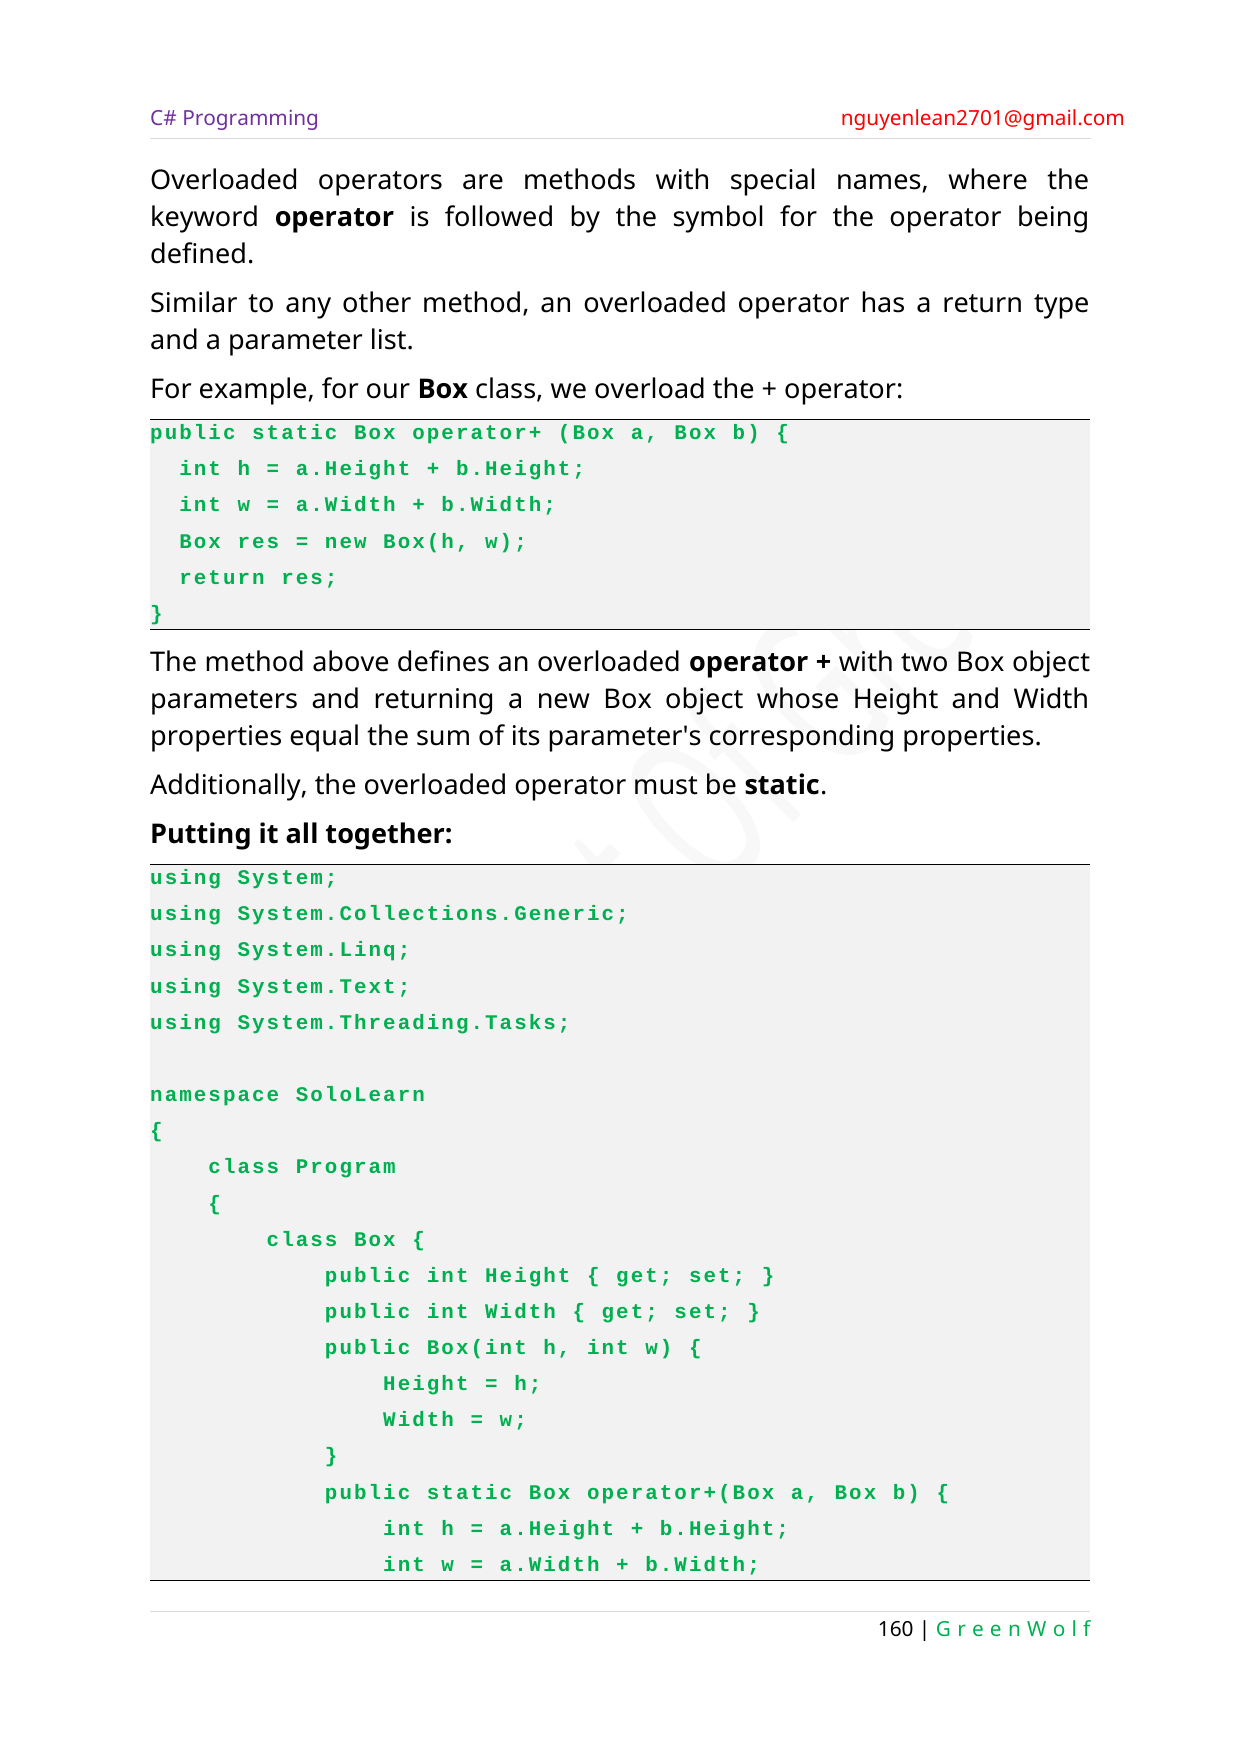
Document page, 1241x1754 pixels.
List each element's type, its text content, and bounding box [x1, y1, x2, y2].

text { [150, 1117, 1090, 1144]
text public Box(int h, int w) { [150, 1334, 1090, 1361]
text using System.Threading.Tasks; [150, 1009, 1090, 1035]
text public static Box operator+(Box a, Box b) { [150, 1478, 1090, 1505]
text return res; [150, 564, 1090, 590]
text For example, for our Box class, we overload the + operator: [150, 370, 1090, 407]
text using System; [150, 865, 1090, 891]
text Putting it all together: [150, 815, 1090, 852]
text Width = w; [150, 1406, 1090, 1433]
text using System.Collections.Generic; [150, 900, 1090, 927]
text Similar to any other method, an overloaded operator has a return type and a parameter list. [150, 283, 1090, 357]
text namespace SoloLearn [150, 1081, 1090, 1108]
text int w = a.Width + b.Width; [150, 491, 1090, 518]
text using System.Text; [150, 972, 1090, 999]
text int h = a.Height + b.Height; [150, 455, 1090, 482]
text } [150, 1442, 1090, 1469]
text Box res = new Box(h, w); [150, 527, 1090, 554]
text class Box { [150, 1226, 1090, 1252]
text } [150, 600, 1090, 629]
text { [150, 1189, 1090, 1216]
text The method above defines an overloaded operator + with two Box object parameters and returning a new Box object whose Height and Width properties equal the sum of its parameter's corresponding properties. [150, 642, 1090, 753]
text public static Box operator+ (Box a, Box b) { [150, 420, 1090, 446]
text Additionally, the overloaded operator must be static. [150, 765, 1090, 802]
text Height = h; [150, 1370, 1090, 1397]
text using System.Linq; [150, 936, 1090, 963]
text public int Height { get; set; } [150, 1262, 1090, 1288]
text Overloaded operators are methods with special names, where the keyword operator is followed by the symbol for the operator being defined. [150, 160, 1090, 271]
text int w = a.Width + b.Width; [150, 1551, 1090, 1580]
text public int Width { get; set; } [150, 1298, 1090, 1324]
text int h = a.Height + b.Height; [150, 1515, 1090, 1541]
text class Program [150, 1153, 1090, 1180]
